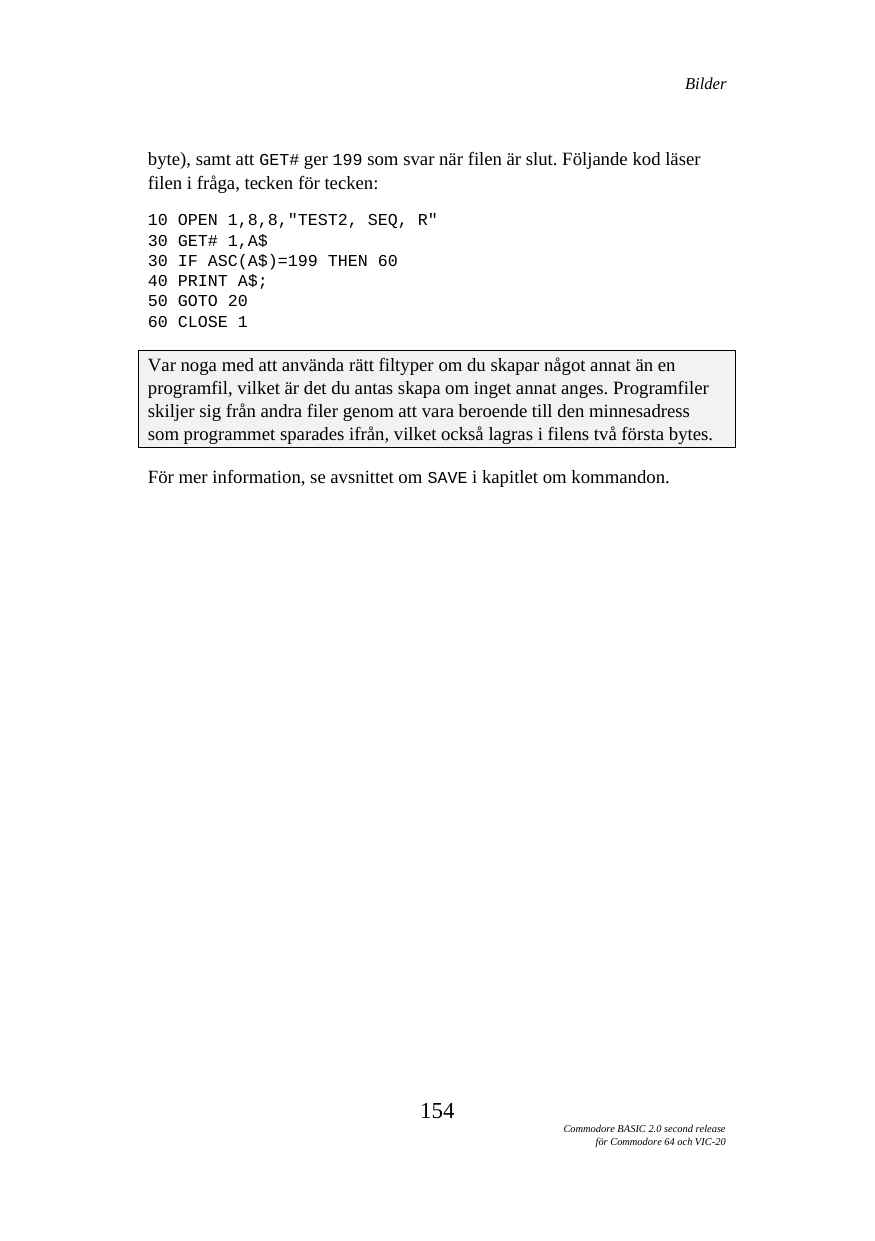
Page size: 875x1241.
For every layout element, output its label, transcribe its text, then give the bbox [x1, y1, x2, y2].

text Var noga med att använda rätt filtyper om du skapar något annat än en programfil, vilket är det du antas skapa om inget annat anges. Programfiler skiljer sig från andra filer genom att vara beroende till den minnesadress som programmet sparades ifrån, vilket också lagras i filens två första bytes. [139, 351, 735, 447]
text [148, 148, 726, 193]
text För mer information, se avsnittet om SAVE i kapitlet om kommandon. [148, 466, 726, 489]
text 10 OPEN 1,8,8,"TEST2, SEQ, R" 30 GET# 1,A$ 30 IF ASC(A$)=199 THEN 60 40 PRINT A$; 50 GOTO 20 60 CLOSE 1 [148, 212, 726, 332]
